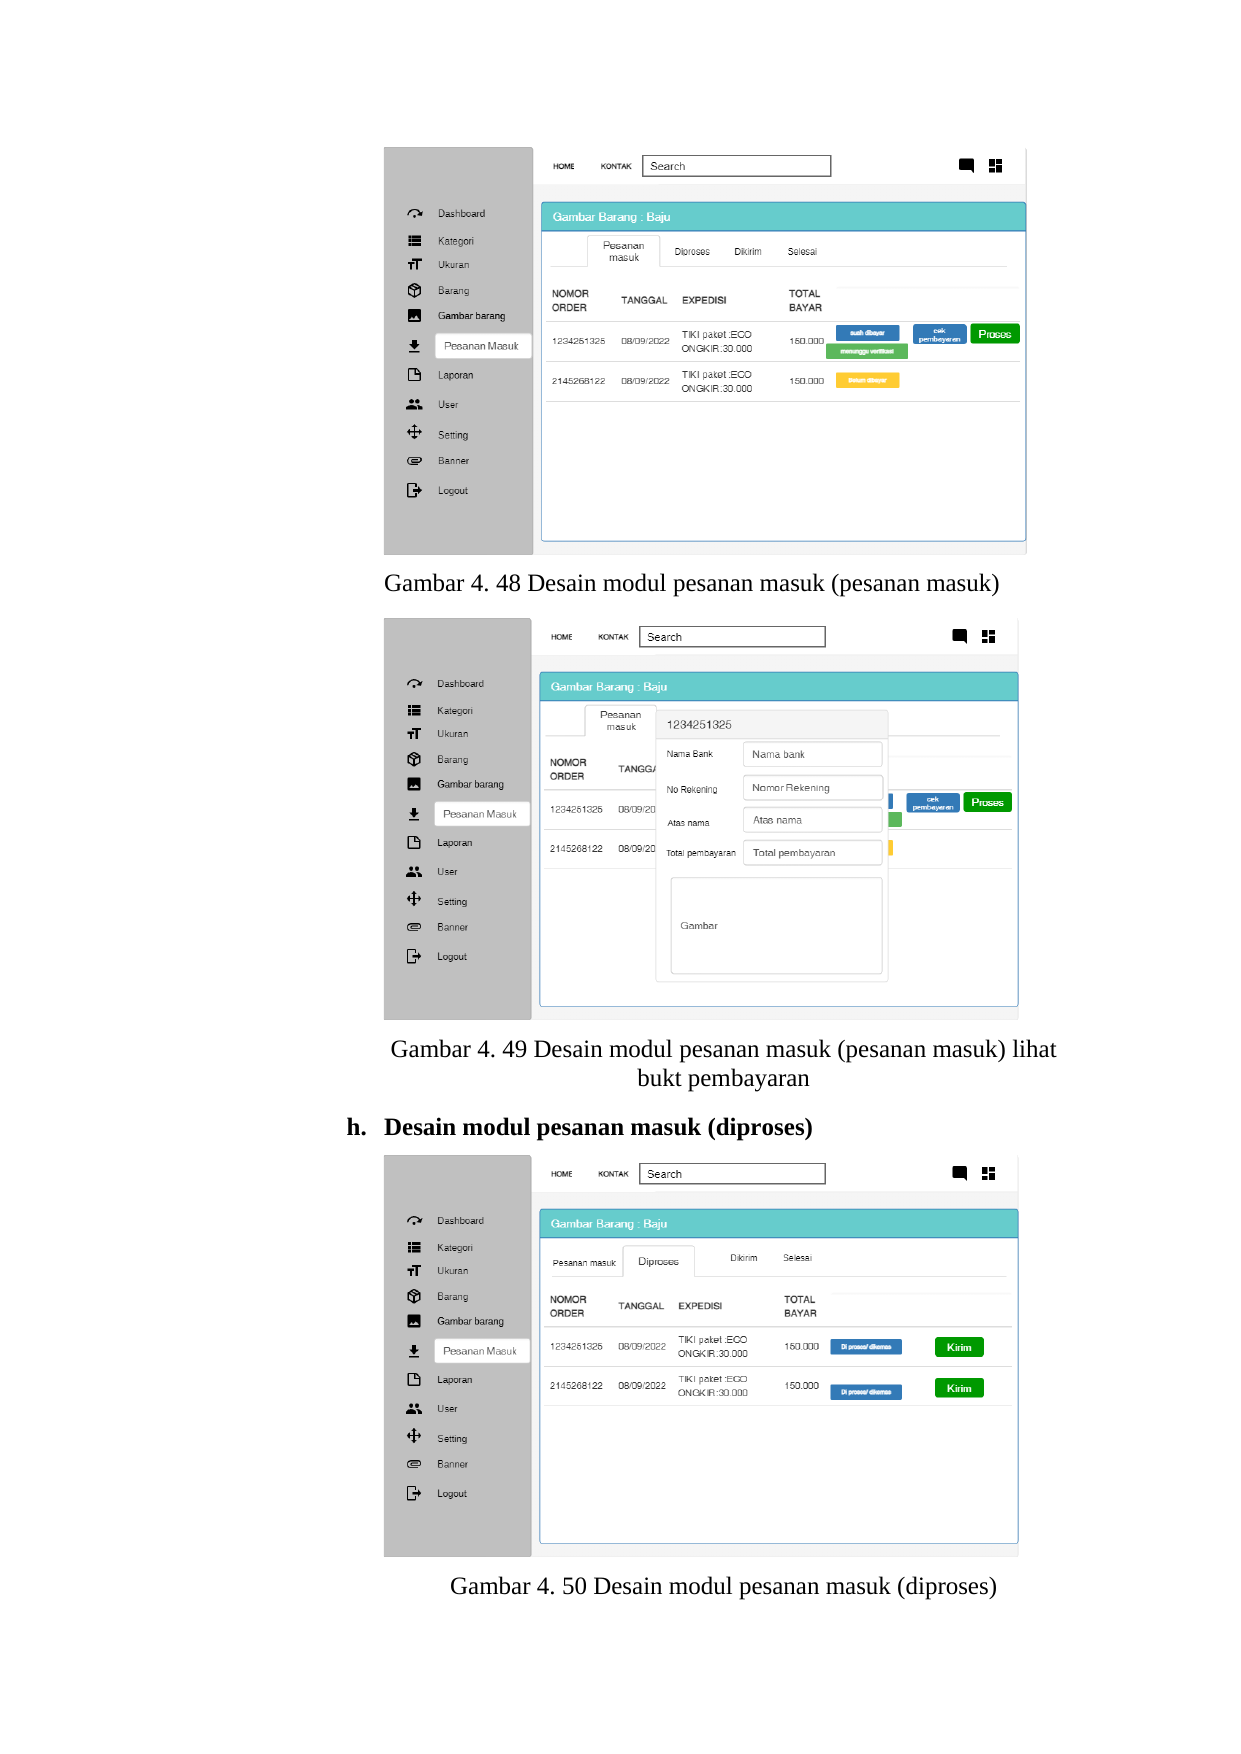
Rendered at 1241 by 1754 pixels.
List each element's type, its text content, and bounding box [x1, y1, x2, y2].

picture [383, 1155, 1134, 1557]
subtitle Desain modul pesanan masuk (diproses) [346, 1112, 1063, 1141]
text Gambar 4. 49 Desain modul pesanan masuk (pesanan masuk) lihat bukt pembayaran [384, 1034, 1063, 1092]
text Gambar 4. 48 Desain modul pesanan masuk (pesanan masuk) [384, 568, 1063, 597]
picture [383, 147, 1143, 555]
text Gambar 4. 50 Desain modul pesanan masuk (diproses) [384, 1571, 1063, 1600]
picture [383, 618, 1134, 1020]
